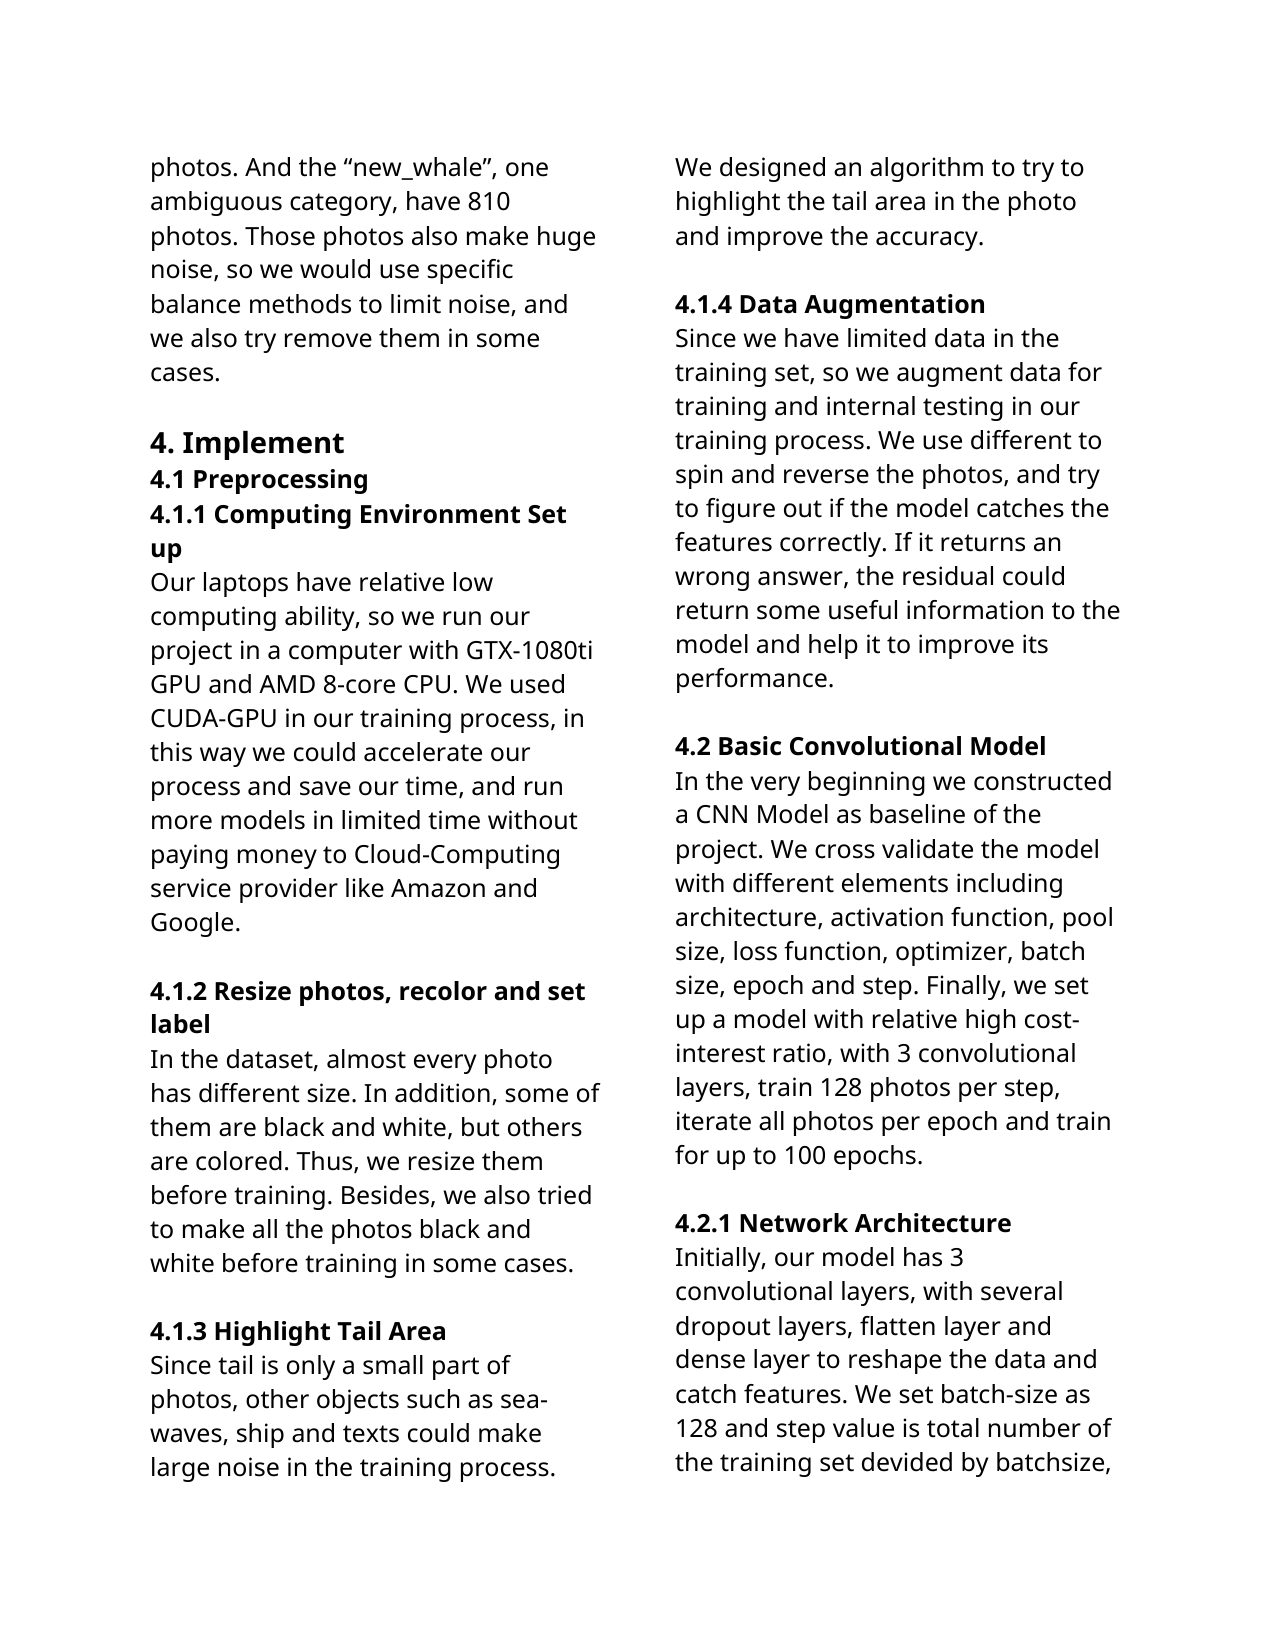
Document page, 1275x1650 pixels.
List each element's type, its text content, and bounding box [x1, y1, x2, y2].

text Our laptops have relative low computing ability, so we run our project in a computer with GTX-1080ti GPU and AMD 8-core CPU. We used CUDA-GPU in our training process, in this way we could accelerate our process and save our time, and run more models in limited time without paying money to Cloud-Computing service provider like Amazon and Google. [150, 564, 600, 939]
text 4.2 Basic Convolutional Model [675, 729, 1125, 763]
text 4.1 Preprocessing [150, 462, 600, 496]
text Since tail is only a small part of photos, other objects such as sea-waves, ship and texts could make large noise in the training process. We designed an algorithm to try to highlight the tail area in the photo and improve the accuracy. [675, 150, 1125, 252]
text 4.1.2 Resize photos, recolor and set label [150, 973, 600, 1041]
text In the very beginning we constructed a CNN Model as baseline of the project. We cross validate the model with different elements including architecture, activation function, pool size, loss function, optimizer, batch size, epoch and step. Finally, we set up a model with relative high cost-interest ratio, with 3 convolutional layers, train 128 photos per step, iterate all photos per epoch and train for up to 100 epochs. [675, 763, 1125, 1172]
text 4.1.1 Computing Environment Set up [150, 496, 600, 564]
text Since we have limited data in the training set, so we augment data for training and internal testing in our training process. We use different to spin and reverse the photos, and try to figure out if the model catches the features correctly. If it returns an wrong answer, the residual could return some useful information to the model and help it to improve its performance. [675, 320, 1125, 695]
text 4. Implement [150, 422, 600, 462]
text 4.1.3 Highlight Tail Area [150, 1314, 600, 1348]
text In the dataset, almost every photo has different size. In addition, some of them are black and white, but others are colored. Thus, we resize them before training. Besides, we also tried to make all the photos black and white before training in some cases. [150, 1041, 600, 1280]
text 4.1.4 Data Augmentation [675, 286, 1125, 320]
text 4.2.1 Network Architecture [675, 1206, 1125, 1240]
text Since tail is only a small part of photos, other objects such as sea-waves, ship and texts could make large noise in the training process. We designed an algorithm to try to highlight the tail area in the photo and improve the accuracy. [150, 1348, 600, 1484]
